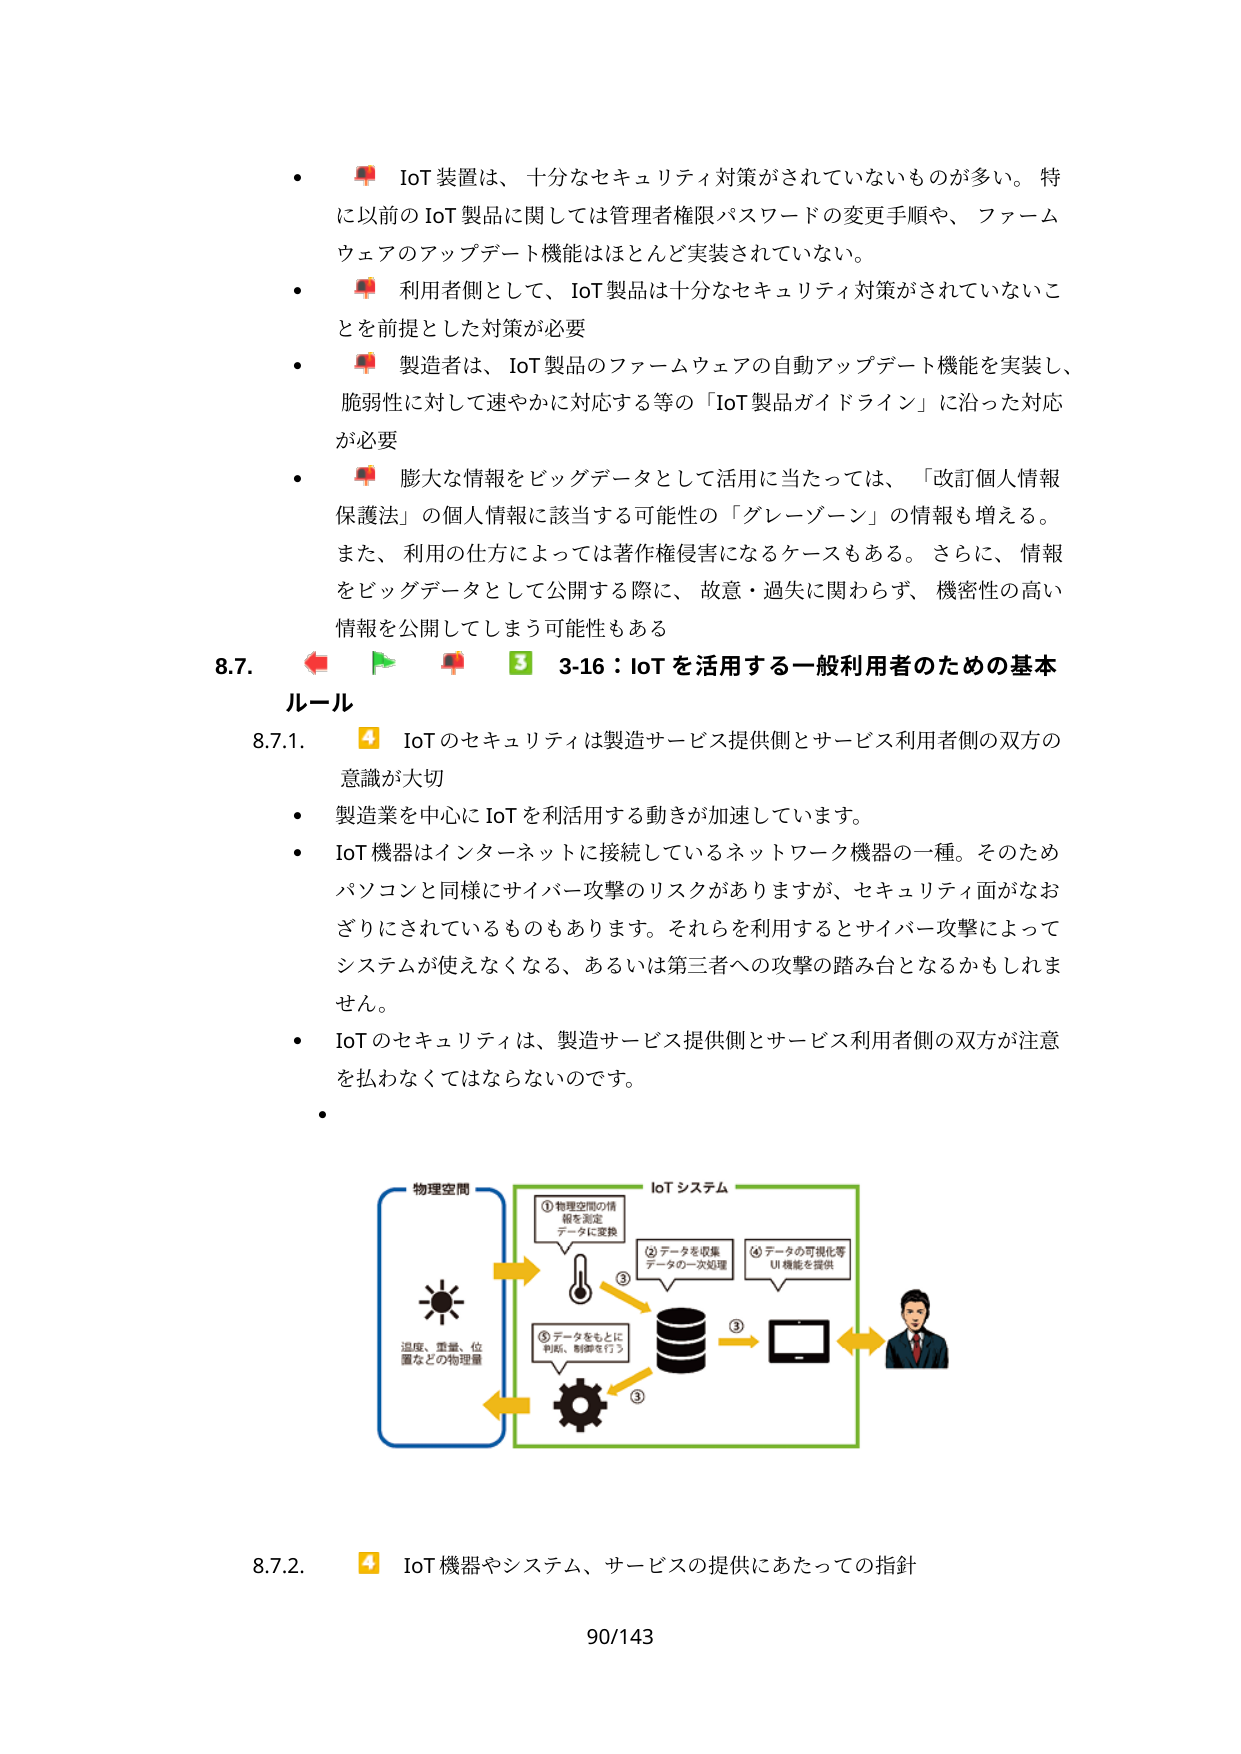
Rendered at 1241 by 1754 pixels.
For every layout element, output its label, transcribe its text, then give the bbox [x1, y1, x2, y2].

picture [354, 352, 376, 374]
list 膨大な情報をビッグデータとして活用に当たっては、 「改訂個人情報保護法」の個人情報に該当する可能性の「グレーゾーン」の情報も増える。 また、 利用の仕方によっては著作権侵害になるケースもある。 さらに、 情報をビッグデータとして公開する際に、 故意・過失に関わらず、 機密性の高い情報を公開してしまう可能性もある [294, 458, 1063, 646]
picture [304, 651, 328, 675]
list IoT機器はインターネットに接続しているネットワーク機器の一種。そのためパソコンと同様にサイバー攻撃のリスクがありますが、セキュリティ面がなおざりにされているものもあります。それらを利用するとサイバー攻撃によってシステムが使えなくなる、あるいは第三者への攻撃の踏み台となるかもしれません。 [294, 833, 1063, 1021]
list 利用者側として、 IoT製品は十分なセキュリティ対策がされていないことを前提とした対策が必要 [294, 271, 1063, 346]
list IoT機器やシステム、サービスの提供にあたっての指針 [252, 1546, 1063, 1583]
picture [360, 1170, 965, 1461]
list IoT装置は、 十分なセキュリティ対策がされていないものが多い。 特に以前のIoT製品に関しては管理者権限パスワードの変更手順や、 ファームウェアのアップデート機能はほとんど実装されていない。 [294, 158, 1063, 271]
picture [354, 277, 376, 299]
picture [354, 165, 376, 186]
picture [358, 1552, 380, 1574]
picture [372, 651, 396, 675]
picture [358, 727, 380, 749]
picture [509, 651, 533, 675]
list IoTのセキュリティは製造サービス提供側とサービス利用者側の双方の意識が大切 [252, 721, 1063, 796]
list IoTのセキュリティは、製造サービス提供側とサービス利用者側の双方が注意を払わなくてはならないのです。 [294, 1021, 1063, 1096]
list 製造業を中心にIoTを利活用する動きが加速しています。 [294, 796, 1063, 833]
subtitle 3-16：IoTを活用する一般利用者のための基本ルール [215, 646, 1058, 721]
list 製造者は、 IoT製品のファームウェアの自動アップデート機能を実装し、 脆弱性に対して速やかに対応する等の「IoT製品ガイドライン」に沿った対応が必要 [294, 346, 1063, 458]
picture [441, 651, 464, 675]
picture [354, 465, 376, 486]
